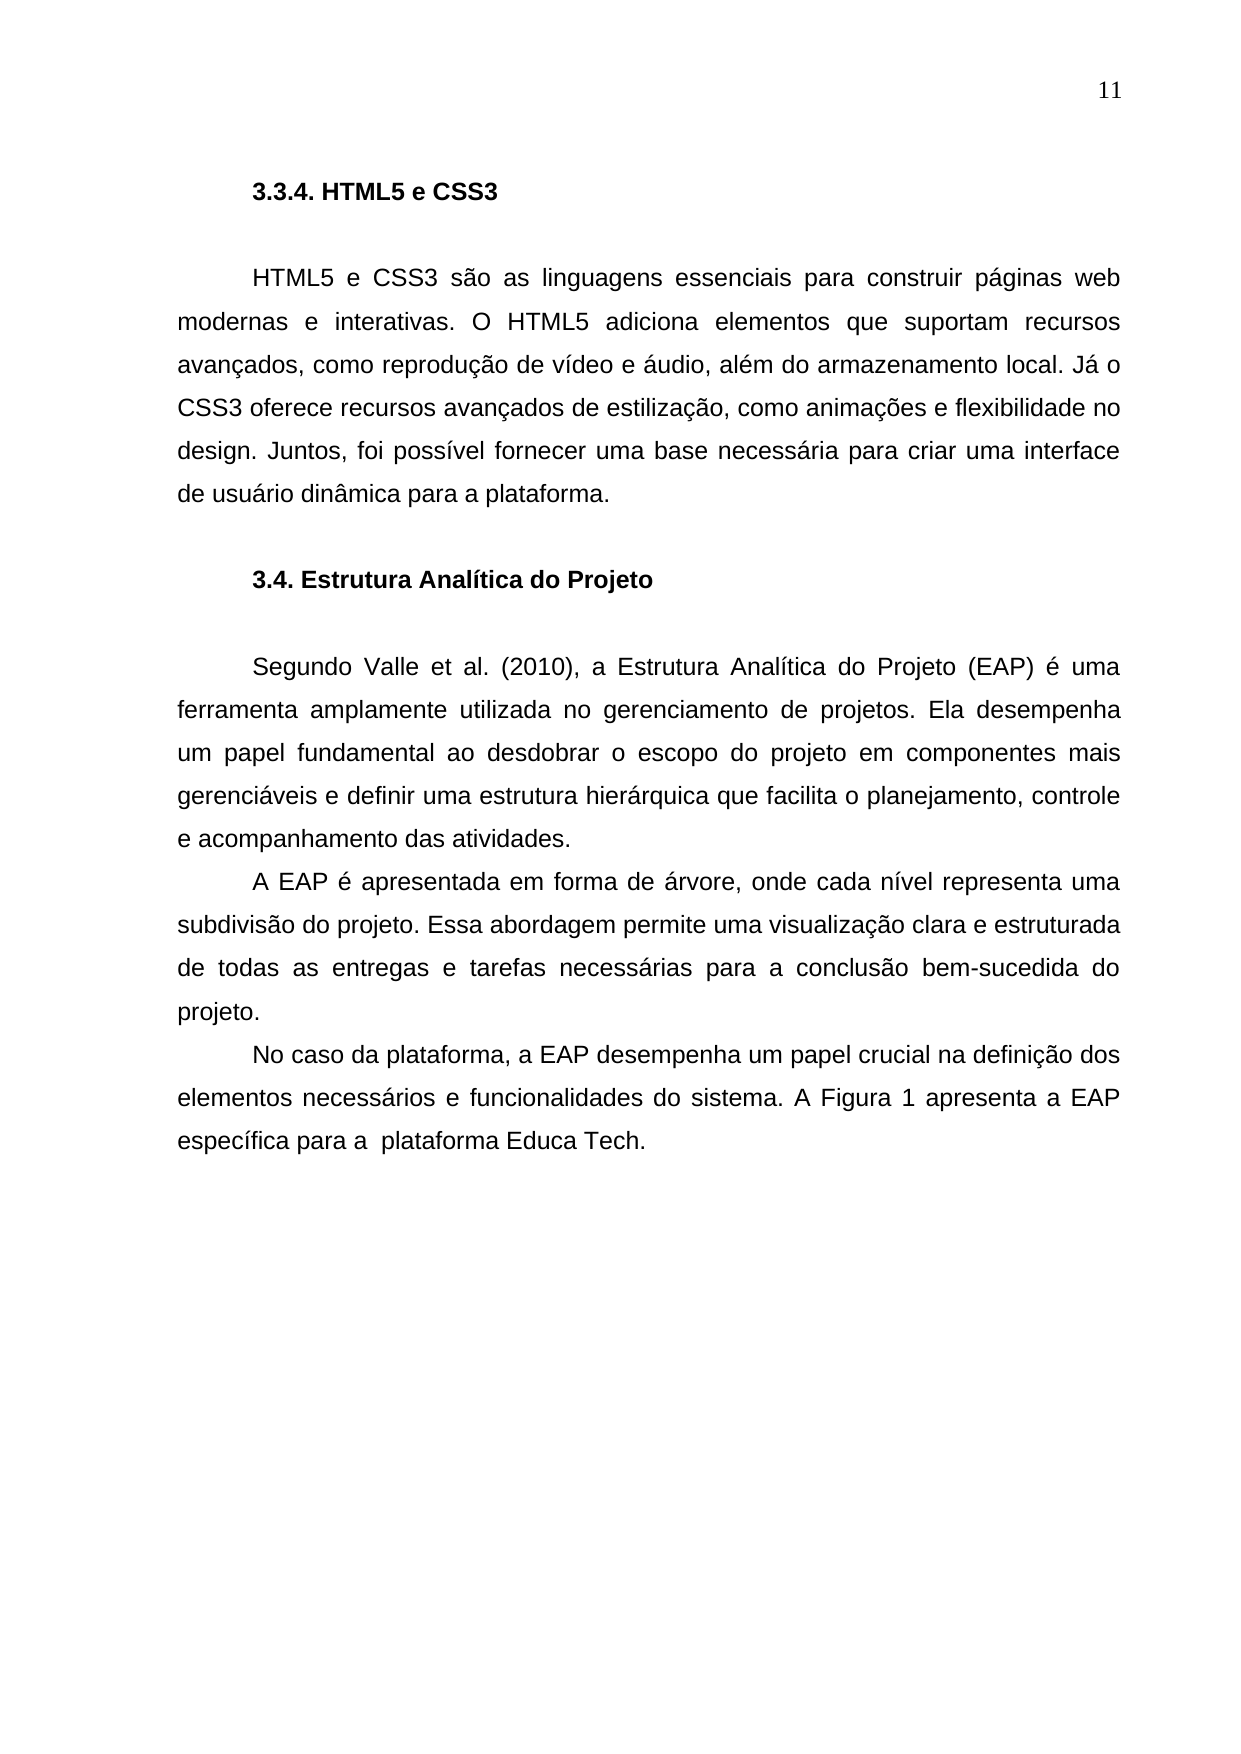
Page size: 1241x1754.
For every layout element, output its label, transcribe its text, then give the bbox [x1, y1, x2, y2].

text HTML5 e CSS3 são as linguagens essenciais para construir páginas web modernas e interativas. O HTML5 adiciona elementos que suportam recursos avançados, como reprodução de vídeo e áudio, além do armazenamento local. Já o CSS3 oferece recursos avançados de estilização, como animações e flexibilidade no design. Juntos, foi possível fornecer uma base necessária para criar uma interface de usuário dinâmica para a plataforma. [177, 263, 1122, 508]
subtitle 3.4. Estrutura Analítica do Projeto [177, 565, 1122, 594]
text Segundo Valle et al. (2010), a Estrutura Analítica do Projeto (EAP) é uma ferramenta amplamente utilizada no gerenciamento de projetos. Ela desempenha um papel fundamental ao desdobrar o escopo do projeto em componentes mais gerenciáveis e definir uma estrutura hierárquica que facilita o planejamento, controle e acompanhamento das atividades. [177, 651, 1122, 853]
text No caso da plataforma, a EAP desempenha um papel crucial na definição dos elementos necessários e funcionalidades do sistema. A Figura 1 apresenta a EAP específica para a plataforma Educa Tech. [177, 1039, 1122, 1154]
text A EAP é apresentada em forma de árvore, onde cada nível representa uma subdivisão do projeto. Essa abordagem permite uma visualização clara e estruturada de todas as entregas e tarefas necessárias para a conclusão bem-sucedida do projeto. [177, 867, 1122, 1025]
subtitle 3.3.4. HTML5 e CSS3 [177, 177, 1110, 206]
